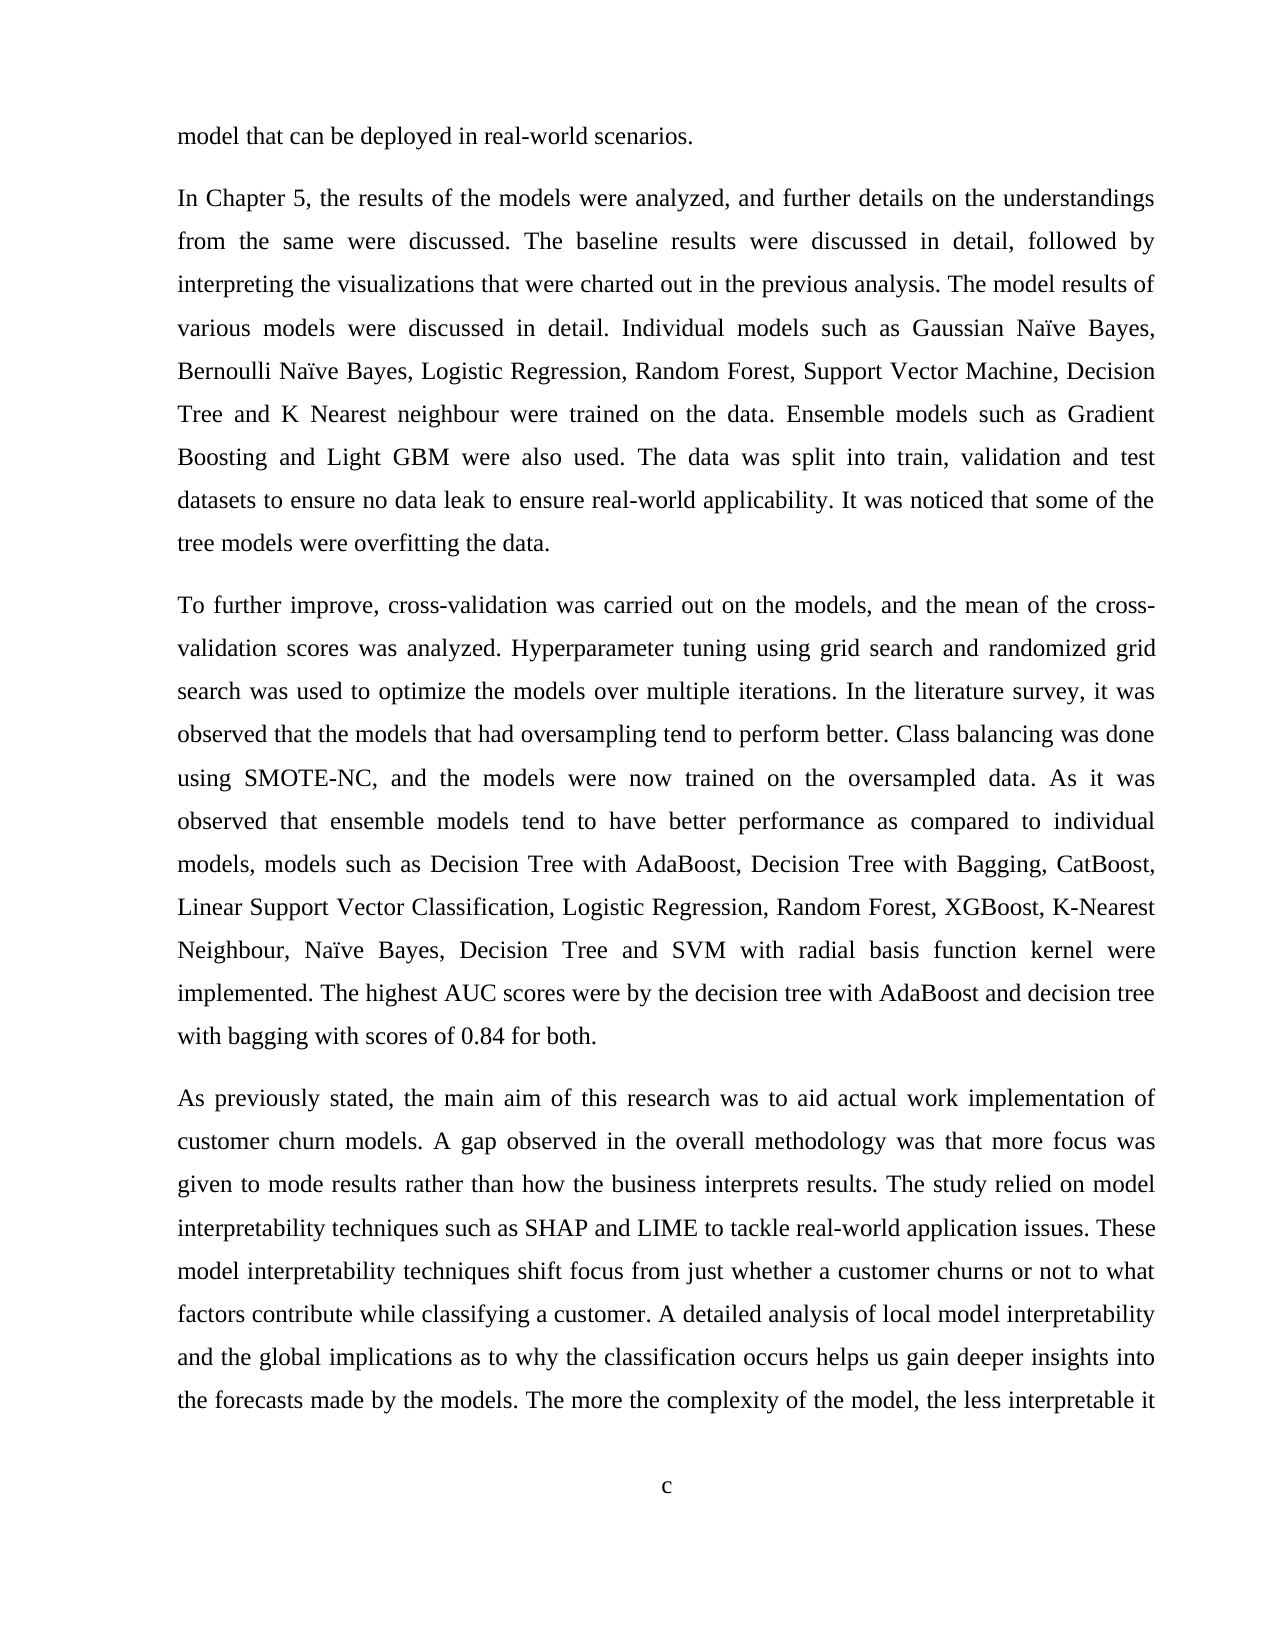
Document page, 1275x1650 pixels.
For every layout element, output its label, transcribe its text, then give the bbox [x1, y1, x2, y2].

text In Chapter 5, the results of the models were analyzed, and further details on the understandings from the same were discussed. The baseline results were discussed in detail, followed by interpreting the visualizations that were charted out in the previous analysis. The model results of various models were discussed in detail. Individual models such as Gaussian Naïve Bayes, Bernoulli Naïve Bayes, Logistic Regression, Random Forest, Support Vector Machine, Decision Tree and K Nearest neighbour were trained on the data. Ensemble models such as Gradient Boosting and Light GBM were also used. The data was split into train, validation and test datasets to ensure no data leak to ensure real-world applicability. It was noticed that some of the tree models were overfitting the data. [177, 183, 1156, 557]
text To further improve, cross-validation was carried out on the models, and the mean of the cross-validation scores was analyzed. Hyperparameter tuning using grid search and randomized grid search was used to optimize the models over multiple iterations. In the literature survey, it was observed that the models that had oversampling tend to perform better. Class balancing was done using SMOTE-NC, and the models were now trained on the oversampled data. As it was observed that ensemble models tend to have better performance as compared to individual models, models such as Decision Tree with AdaBoost, Decision Tree with Bagging, CatBoost, Linear Support Vector Classification, Logistic Regression, Random Forest, XGBoost, K-Nearest Neighbour, Naïve Bayes, Decision Tree and SVM with radial basis function kernel were implemented. The highest AUC scores were by the decision tree with AdaBoost and decision tree with bagging with scores of 0.84 for both. [177, 590, 1156, 1050]
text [177, 121, 1156, 150]
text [177, 1083, 1156, 1414]
